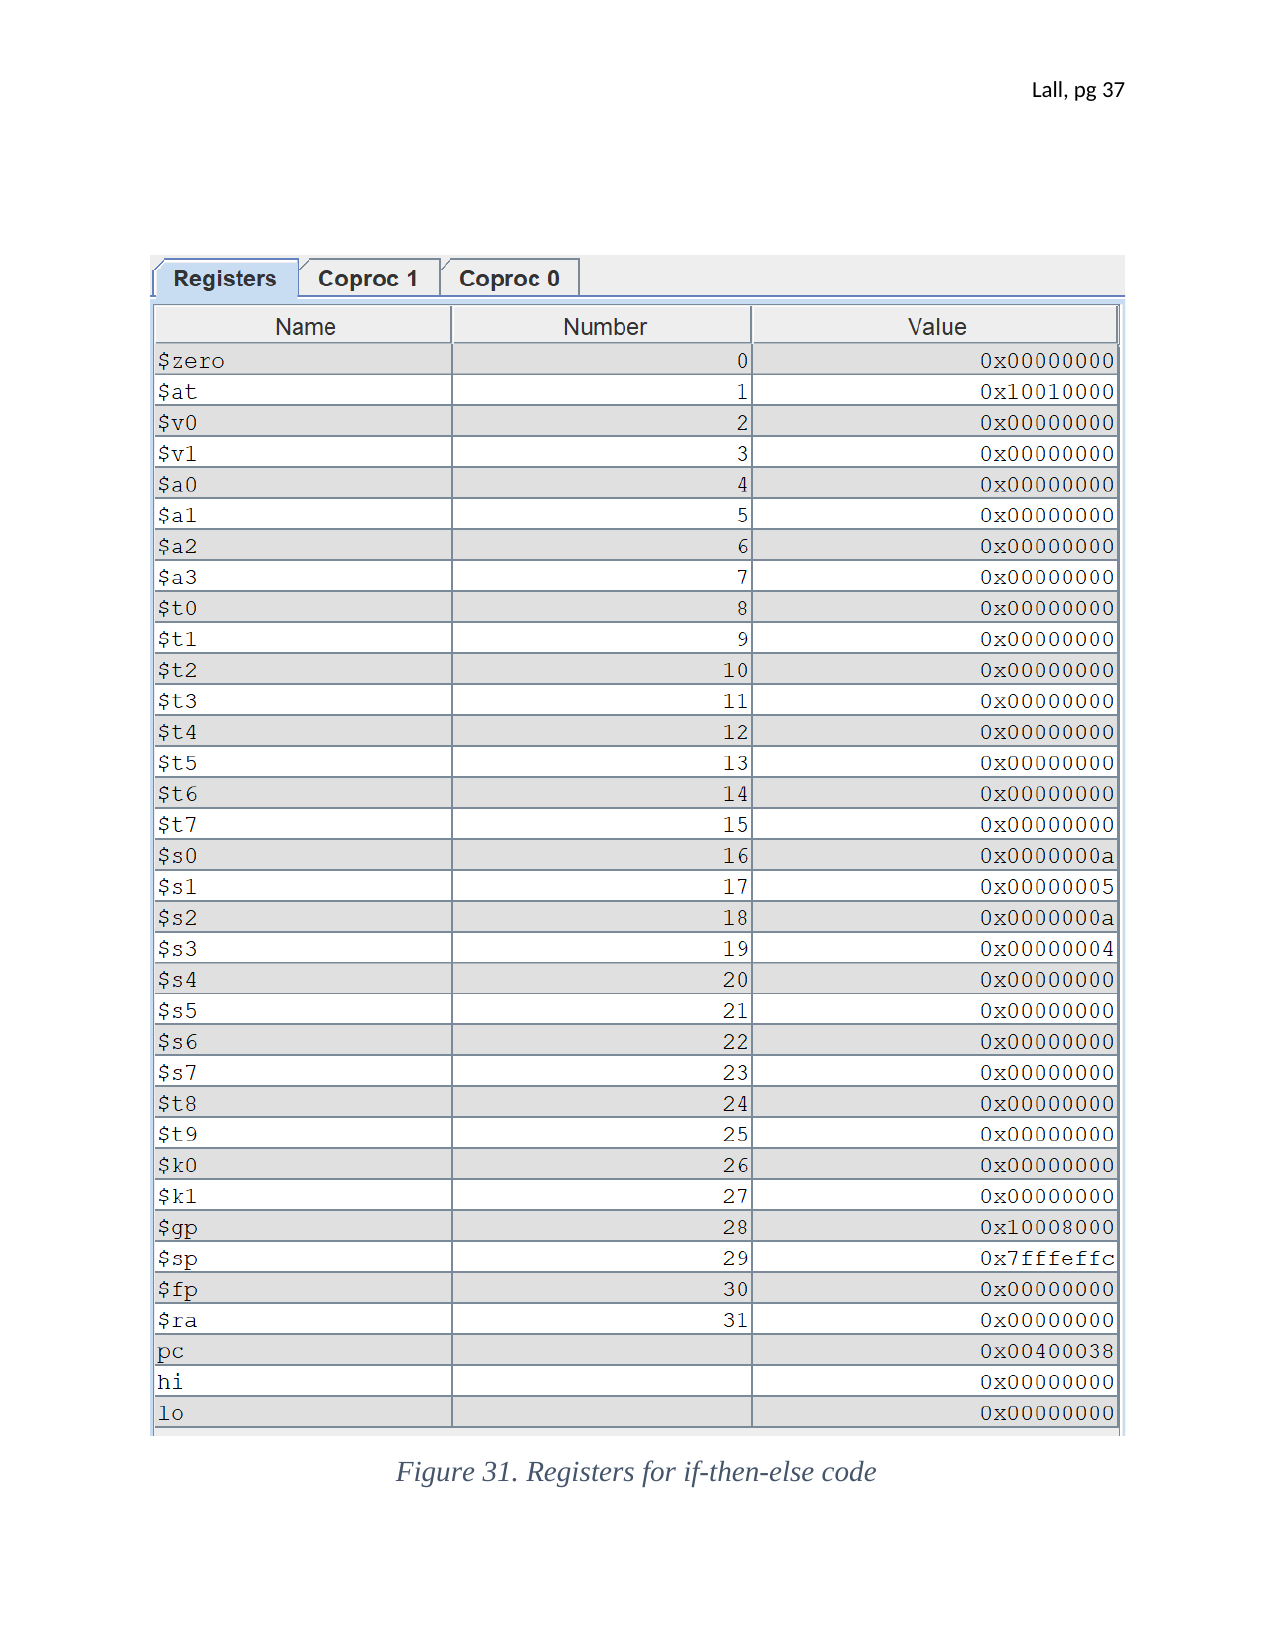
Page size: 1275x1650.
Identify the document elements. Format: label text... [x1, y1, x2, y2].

picture [150, 255, 1125, 1436]
text Figure 31. Registers for if-then-else code [150, 1454, 1125, 1488]
